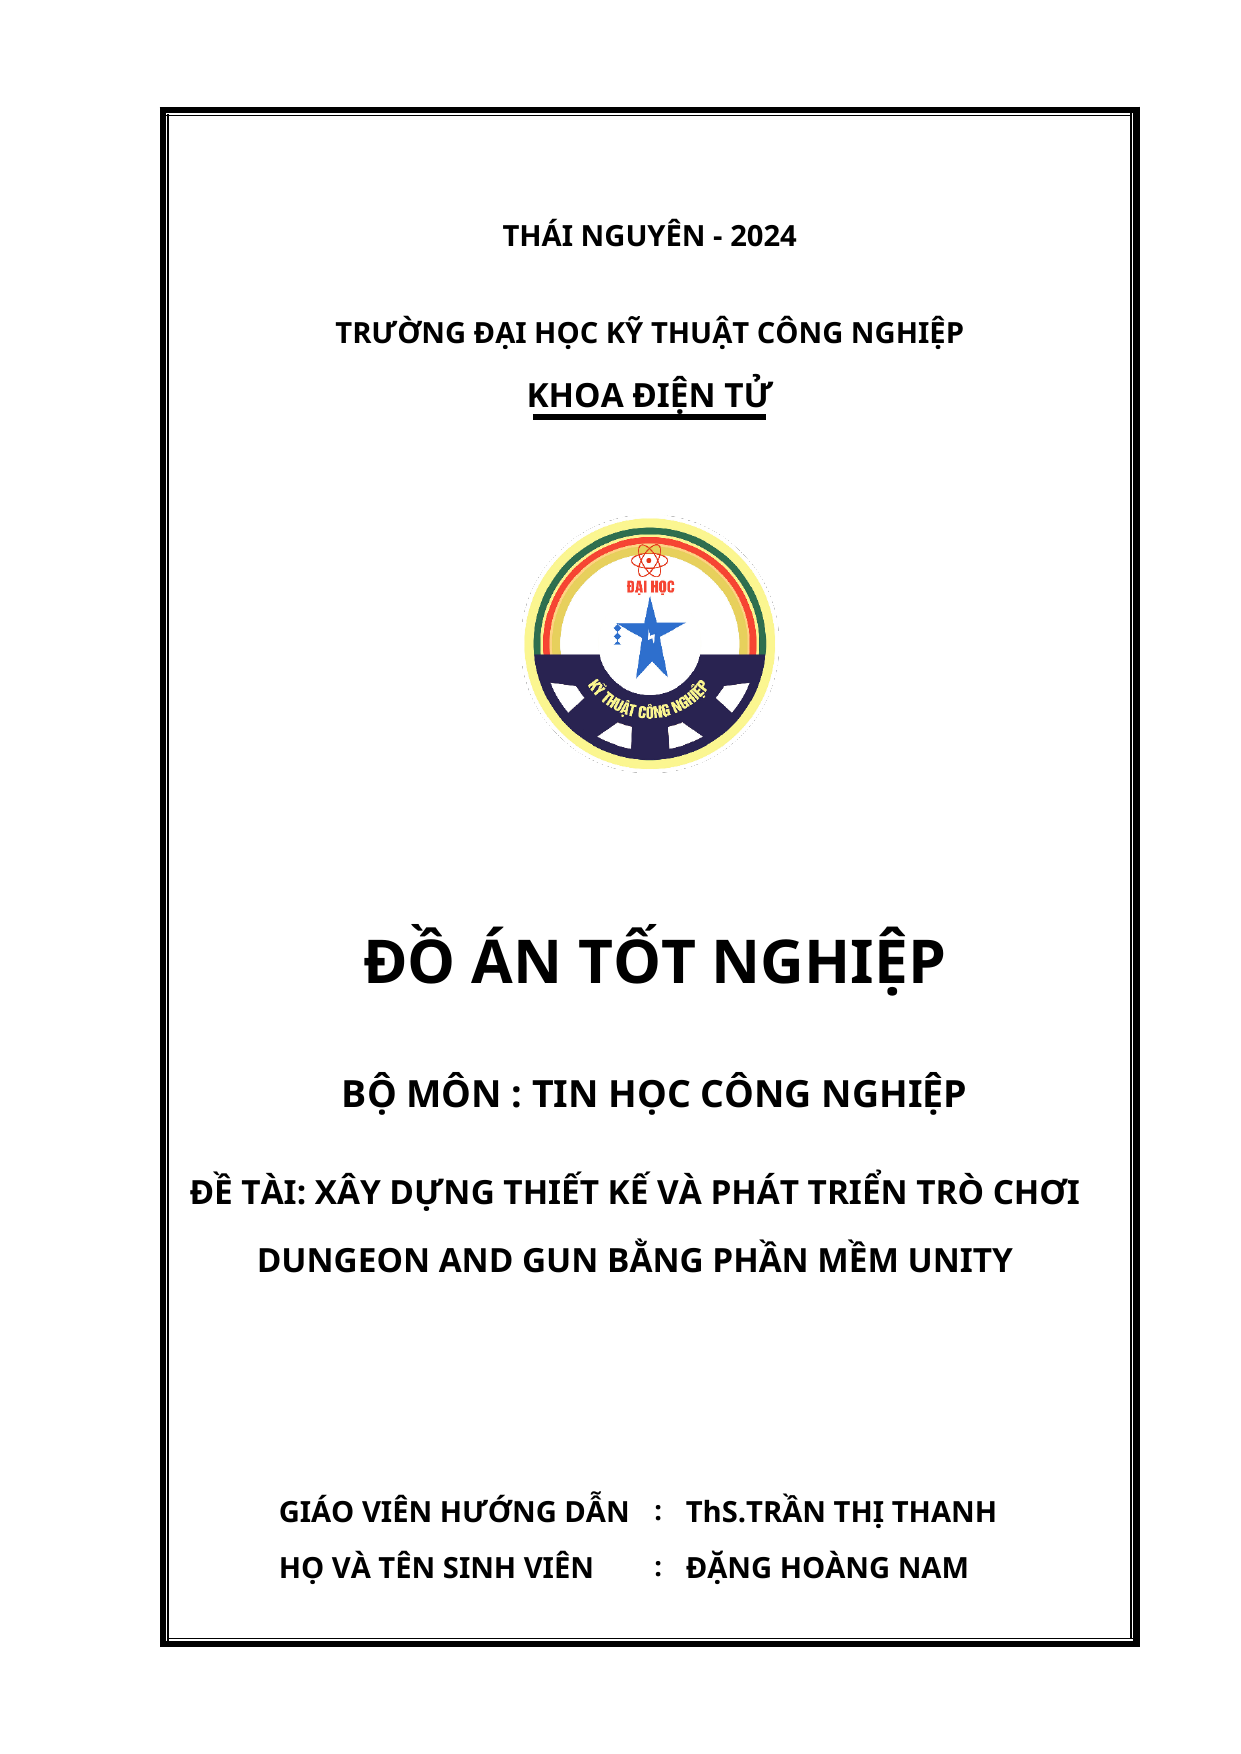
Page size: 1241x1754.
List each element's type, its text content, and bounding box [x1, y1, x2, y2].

table_header ThS.TRẦN THỊ THANH [674, 1491, 1032, 1548]
text BỘ MÔN : TIN HỌC CÔNG NGHIỆP [177, 1067, 1092, 1118]
text ĐỒ ÁN TỐT NGHIỆP [177, 919, 1093, 1001]
picture [520, 514, 779, 773]
text KHOA ĐIỆN TỬ [177, 372, 1122, 417]
text TRƯỜNG ĐẠI HỌC KỸ THUẬT CÔNG NGHIỆP [177, 312, 1122, 352]
table_cell ĐẶNG HOÀNG NAM [674, 1548, 1032, 1604]
table_header GIÁO VIÊN HƯỚNG DẪN [267, 1491, 643, 1548]
table_header : [643, 1491, 674, 1548]
text THÁI NGUYÊN - 2024 [177, 215, 1122, 255]
text ĐỀ TÀI: XÂY DỰNG THIẾT KẾ VÀ PHÁT TRIỂN TRÒ CHƠI DUNGEON AND GUN BẰNG PHẦN MỀM UNITY [177, 1169, 1092, 1282]
table_cell : [643, 1548, 674, 1604]
table_cell HỌ VÀ TÊN SINH VIÊN [267, 1548, 643, 1604]
